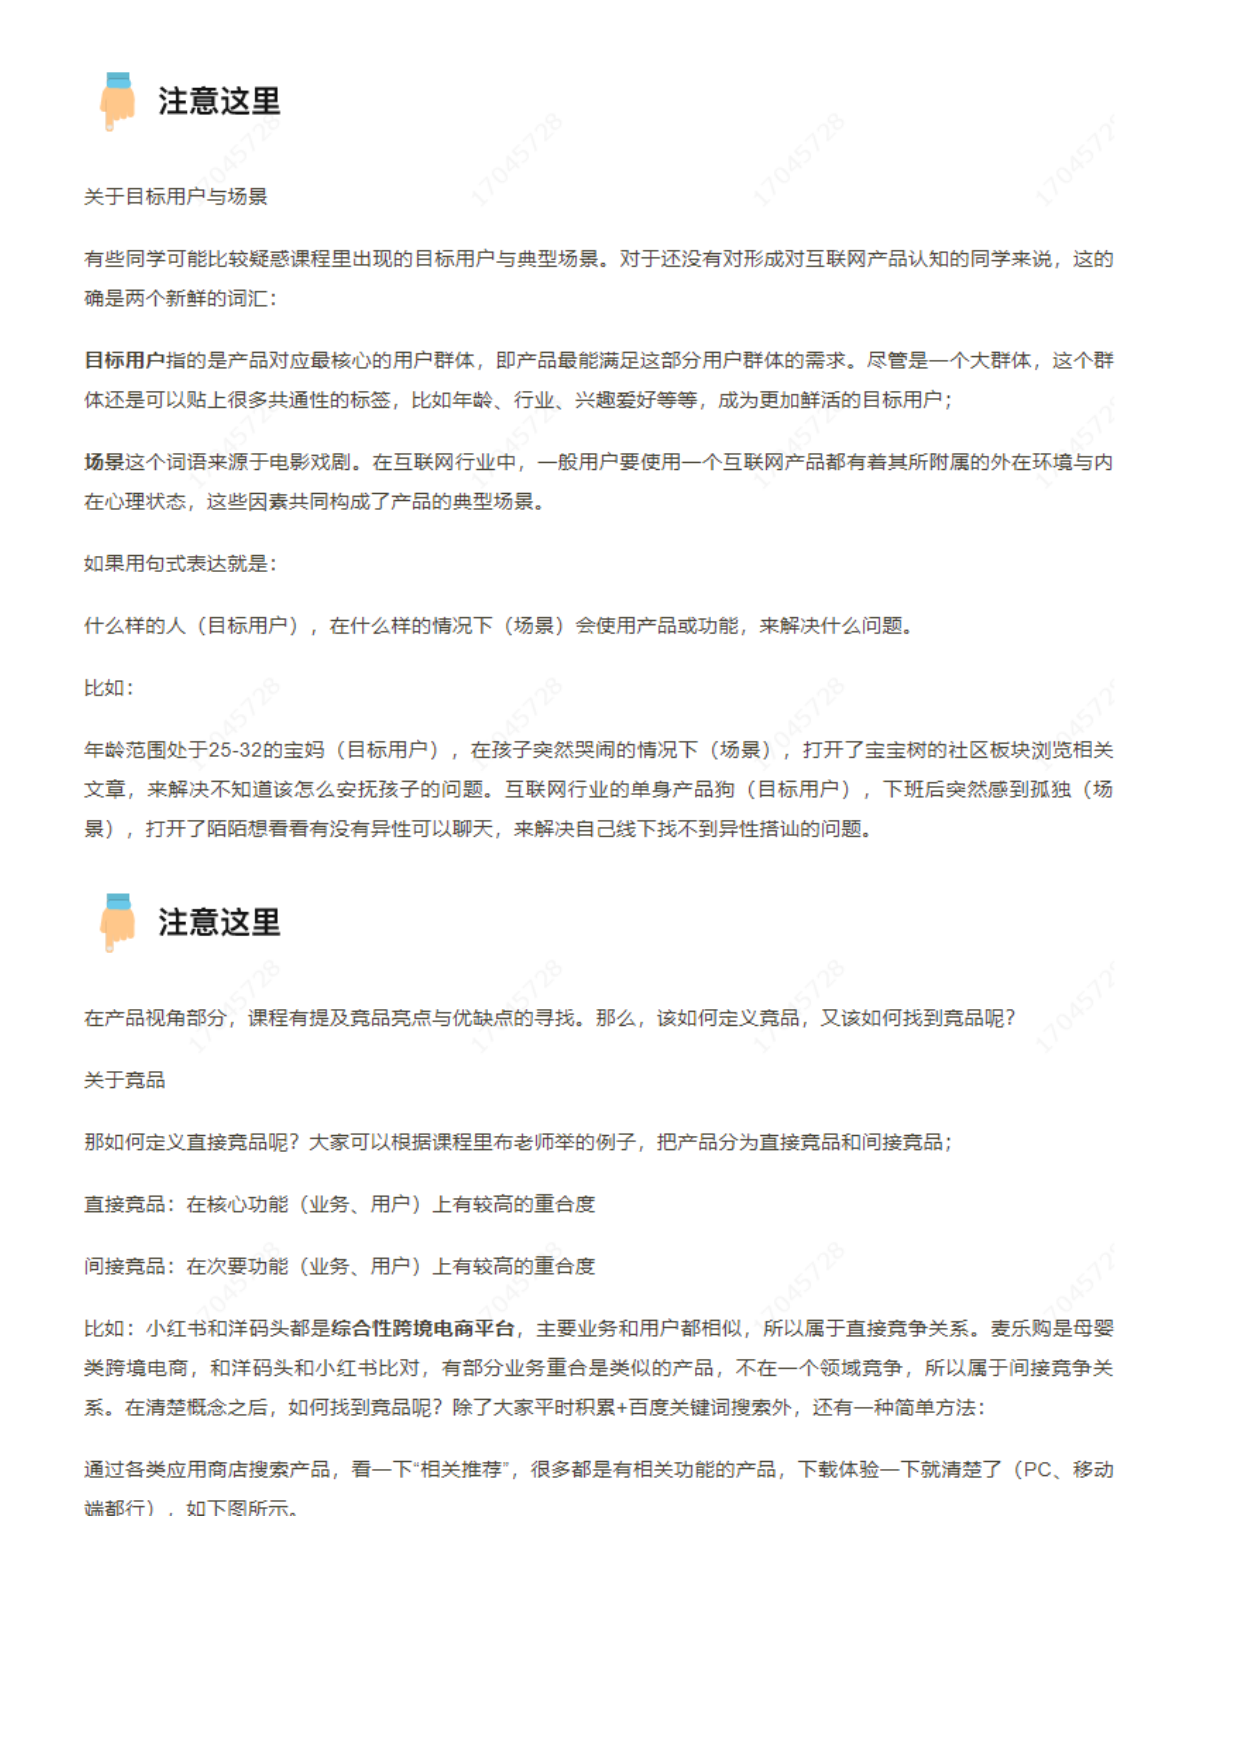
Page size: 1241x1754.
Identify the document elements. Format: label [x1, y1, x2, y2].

picture [59, 64, 1123, 1516]
